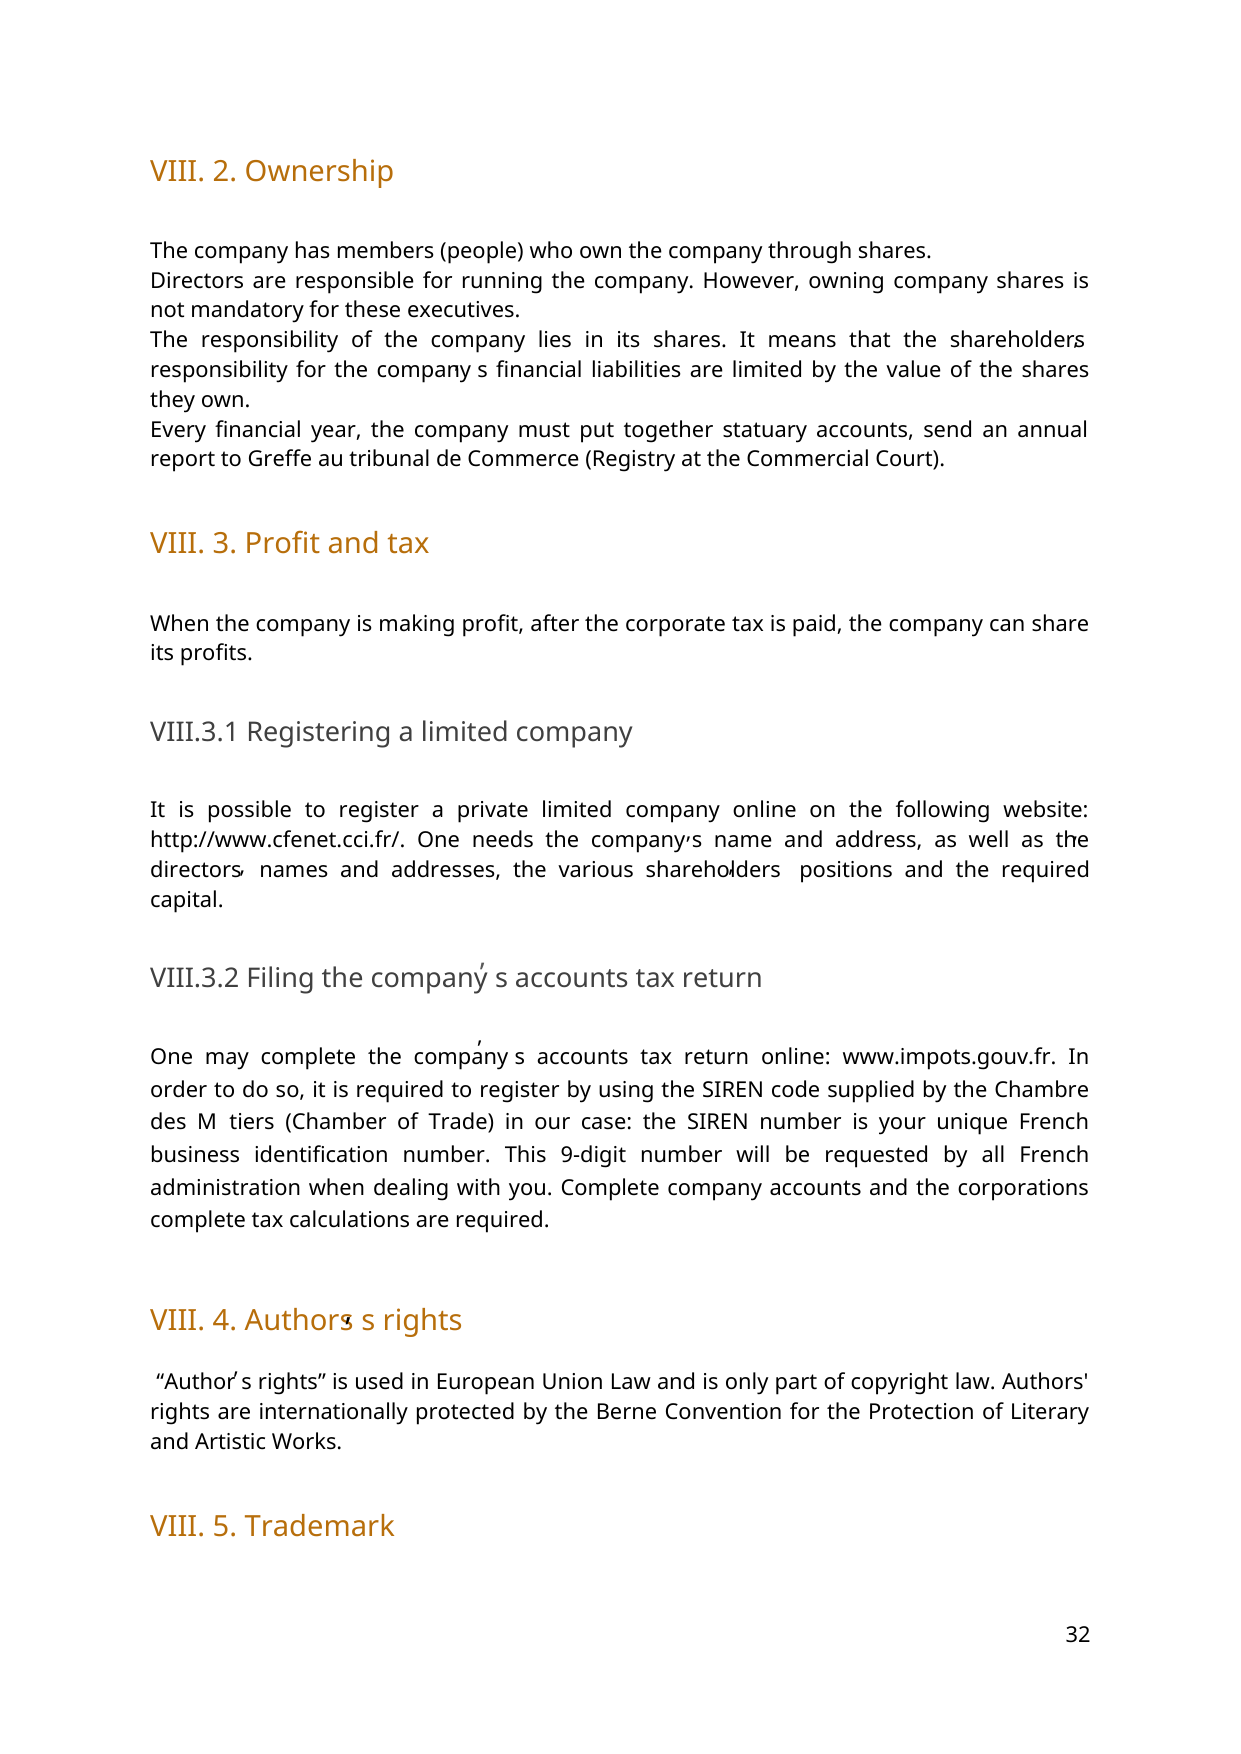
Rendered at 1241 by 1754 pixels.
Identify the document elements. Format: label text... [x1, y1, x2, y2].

subtitle VIII. 4. Authorsis rights [150, 1299, 1090, 1339]
subtitle VIII.3.2 Filing the companyis accounts tax return [150, 959, 1090, 996]
text Every financial year, the company must put together statuary accounts, send an annual report to Greffe au tribunal de Commerce (Registry at the Commercial Court). [150, 414, 1090, 473]
text The company has members (people) who own the company through shares. [150, 235, 1090, 265]
subtitle VIII. 5. Trademark [150, 1505, 1090, 1545]
subtitle VIII. 3. Profit and tax [150, 523, 1090, 562]
text It is possible to register a private limited company online on the following website: http://www.cfenet.cci.fr/. One needs the companyis name and address, as well as the directorsi names and addresses, the various shareholdersi positions and the required capital. [150, 794, 1090, 913]
text The responsibility of the company lies in its shares. It means that the shareholders’ responsibility for the companyis financial liabilities are limited by the value of the shares they own. [150, 324, 1090, 414]
subtitle VIII. 2. Ownership [150, 150, 1090, 190]
subtitle VIII.3.1 Registering a limited company [150, 712, 1090, 749]
text Directors are responsible for running the company. However, owning company shares is not mandatory for these executives. [150, 265, 1090, 324]
text “Authoris rights” is used in European Union Law and is only part of copyright law. Authors' rights are internationally protected by the Berne Convention for the Protection of Literary and Artistic Works. [150, 1366, 1090, 1456]
text One may complete the companyis accounts tax return online: www.impots.gouv.fr. In order to do so, it is required to register by using the SIREN code supplied by the Chambre des Metiers (Chamber of Trade) in our case: the SIREN number is your unique French business identification number. This 9-digit number will be requested by all French administration when dealing with you. Complete company accounts and the corporations complete tax calculations are required. [150, 1041, 1090, 1234]
text When the company is making profit, after the corporate tax is paid, the company can share its profits. [150, 607, 1090, 667]
